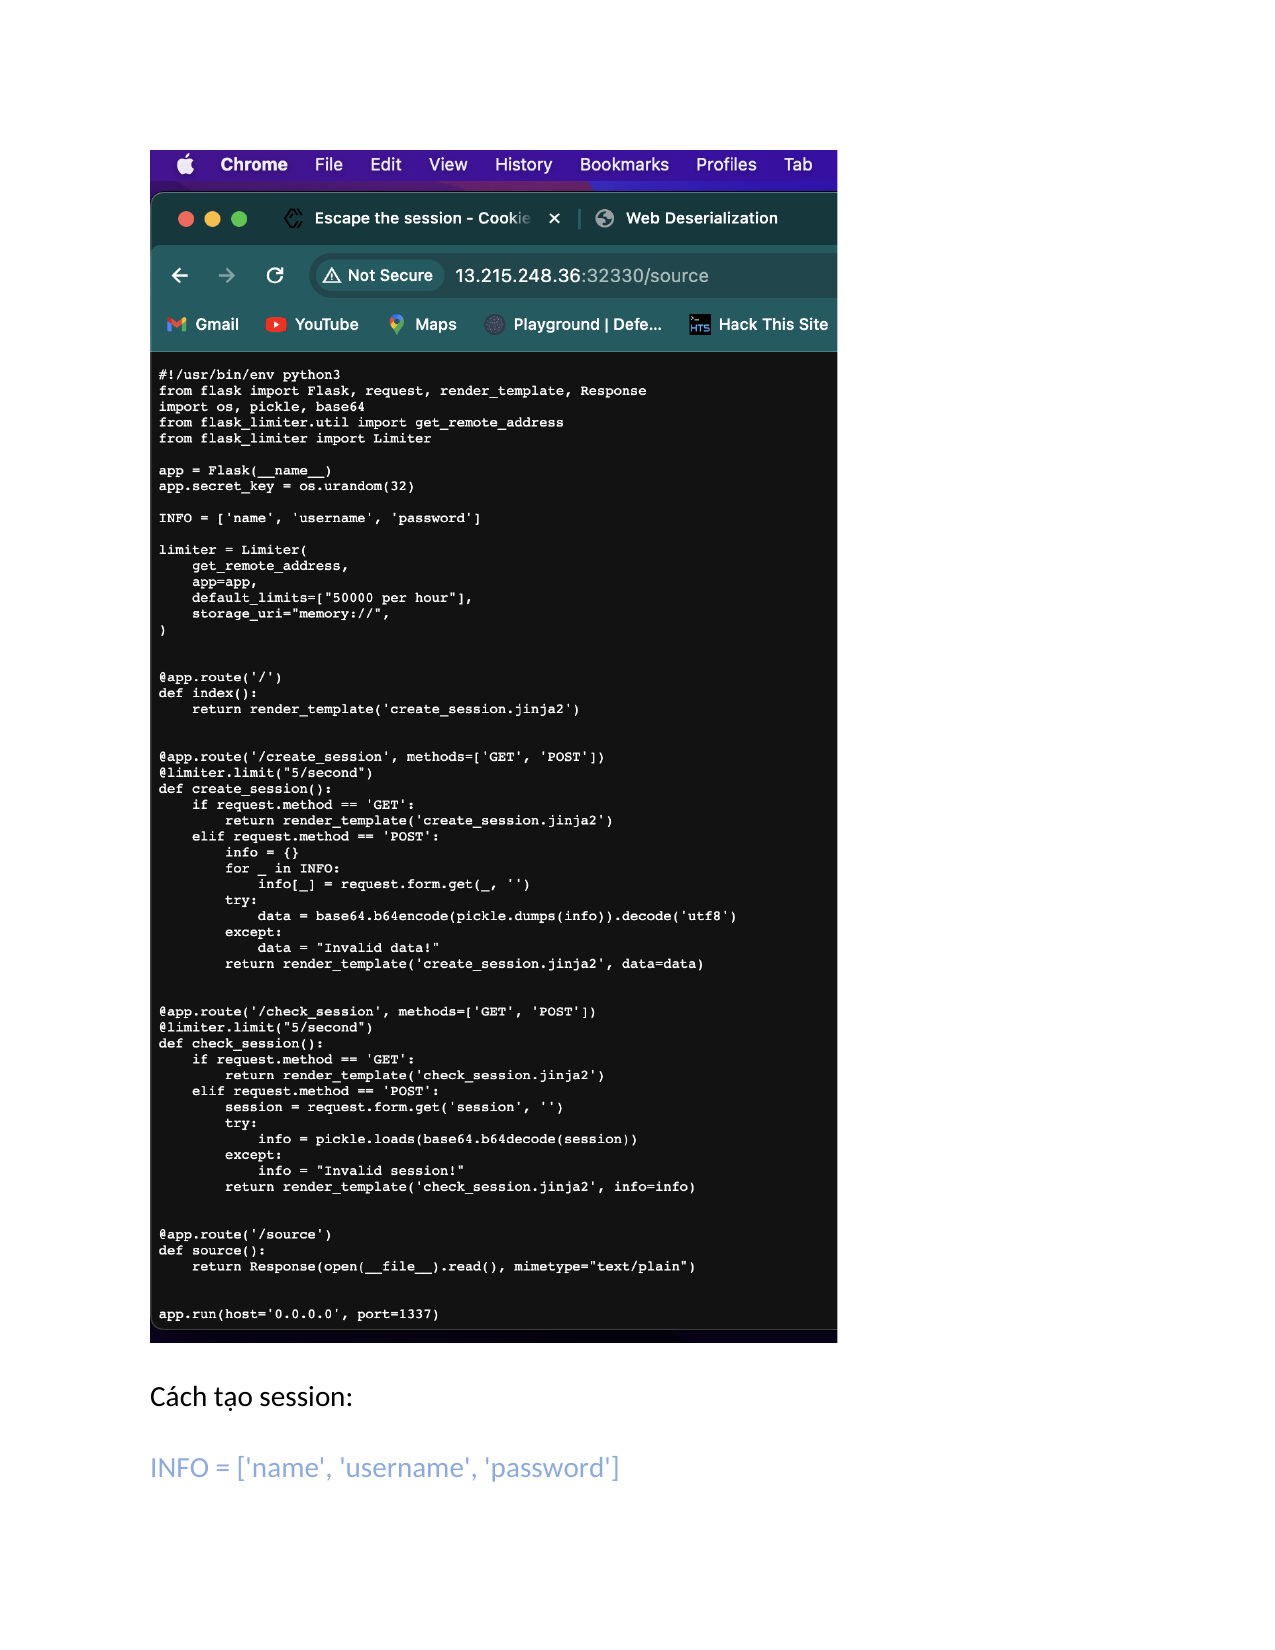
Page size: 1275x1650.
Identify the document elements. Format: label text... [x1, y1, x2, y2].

picture [150, 150, 838, 1343]
text Cách tạo session: [150, 1378, 1125, 1414]
text INFO = ['name', 'username', 'password'] [150, 1449, 1125, 1485]
